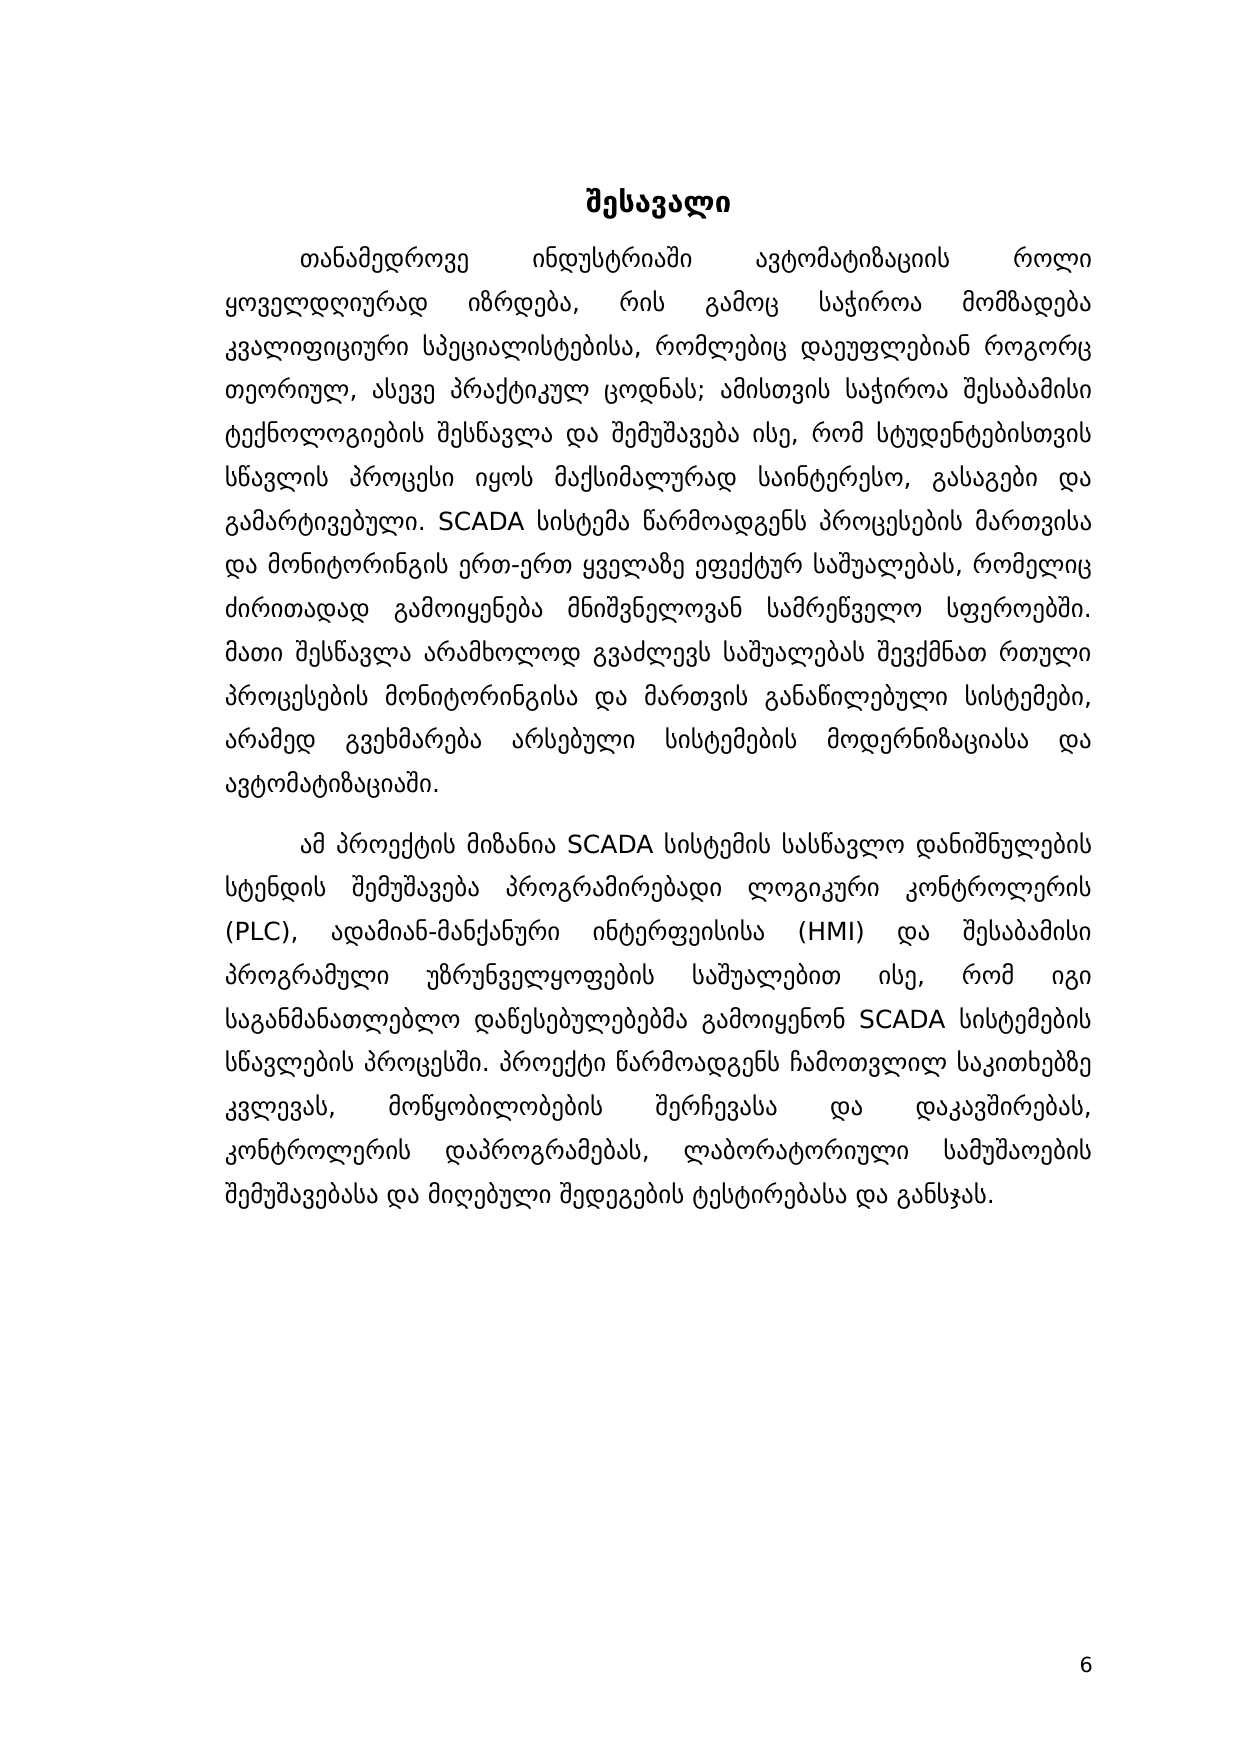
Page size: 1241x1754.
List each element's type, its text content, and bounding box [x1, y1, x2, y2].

text თანამედროვე ინდუსტრიაში ავტომატიზაციის როლი ყოველდღიურად იზრდება, რის გამოც საჭიროა მომზადება კვალიფიციური სპეციალისტებისა, რომლებიც დაეუფლებიან როგორც თეორიულ, ასევე პრაქტიკულ ცოდნას; ამისთვის საჭიროა შესაბამისი ტექნოლოგიების შესწავლა და შემუშავება ისე, რომ სტუდენტებისთვის სწავლის პროცესი იყოს მაქსიმალურად საინტერესო, გასაგები და გამარტივებული. SCADA სისტემა წარმოადგენს პროცესების მართვისა და მონიტორინგის ერთ-ერთ ყველაზე ეფექტურ საშუალებას, რომელიც ძირითადად გამოიყენება მნიშვნელოვან სამრეწველო სფეროებში. მათი შესწავლა არამხოლოდ გვაძლევს საშუალებას შევქმნათ რთული პროცესების მონიტორინგისა და მართვის განაწილებული სისტემები, არამედ გვეხმარება არსებული სისტემების მოდერნიზაციასა და ავტომატიზაციაში. [224, 244, 1092, 799]
text ამ პროექტის მიზანია SCADA სისტემის სასწავლო დანიშნულების სტენდის შემუშავება პროგრამირებადი ლოგიკური კონტროლერის (PLC), ადამიან-მანქანური ინტერფეისისა (HMI) და შესაბამისი პროგრამული უზრუნველყოფების საშუალებით ისე, რომ იგი საგანმანათლებლო დაწესებულებებმა გამოიყენონ SCADA სისტემების სწავლების პროცესში. პროექტი წარმოადგენს ჩამოთვლილ საკითხებზე კვლევას, მოწყობილობების შერჩევასა და დაკავშირებას, კონტროლერის დაპროგრამებას, ლაბორატორიული სამუშაოების შემუშავებასა და მიღებული შედეგების ტესტირებასა და განსჯას. [224, 830, 1092, 1209]
subtitle შესავალი [224, 185, 1092, 219]
